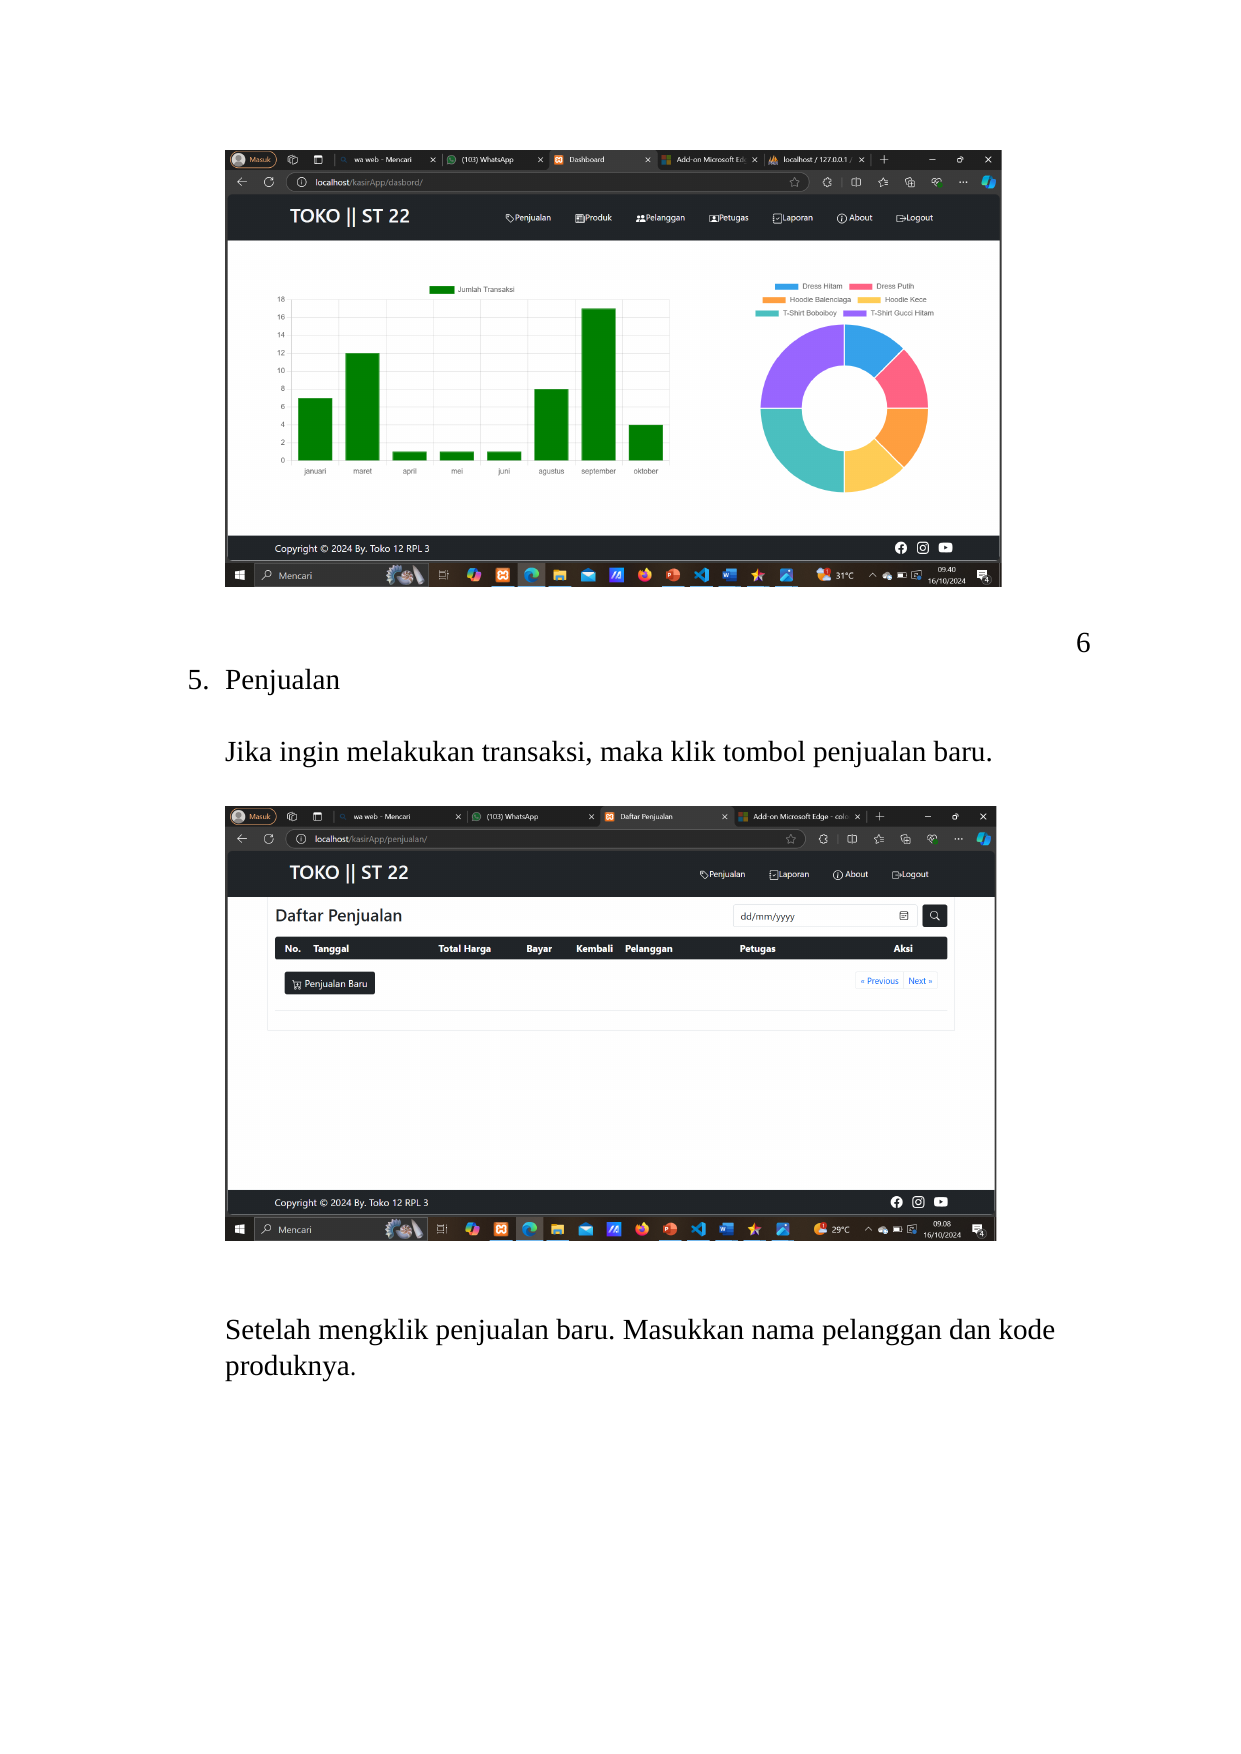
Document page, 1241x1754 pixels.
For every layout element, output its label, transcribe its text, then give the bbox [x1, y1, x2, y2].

list Penjualan [187, 662, 1090, 695]
picture [225, 806, 997, 1241]
picture [225, 150, 1002, 587]
list Jika ingin melakukan transaksi, maka klik tombol penjualan baru. [225, 734, 1090, 768]
list 6 [225, 626, 1090, 659]
text Setelah mengklik penjualan baru. Masukkan nama pelanggan dan kode produknya. [225, 1312, 1090, 1382]
